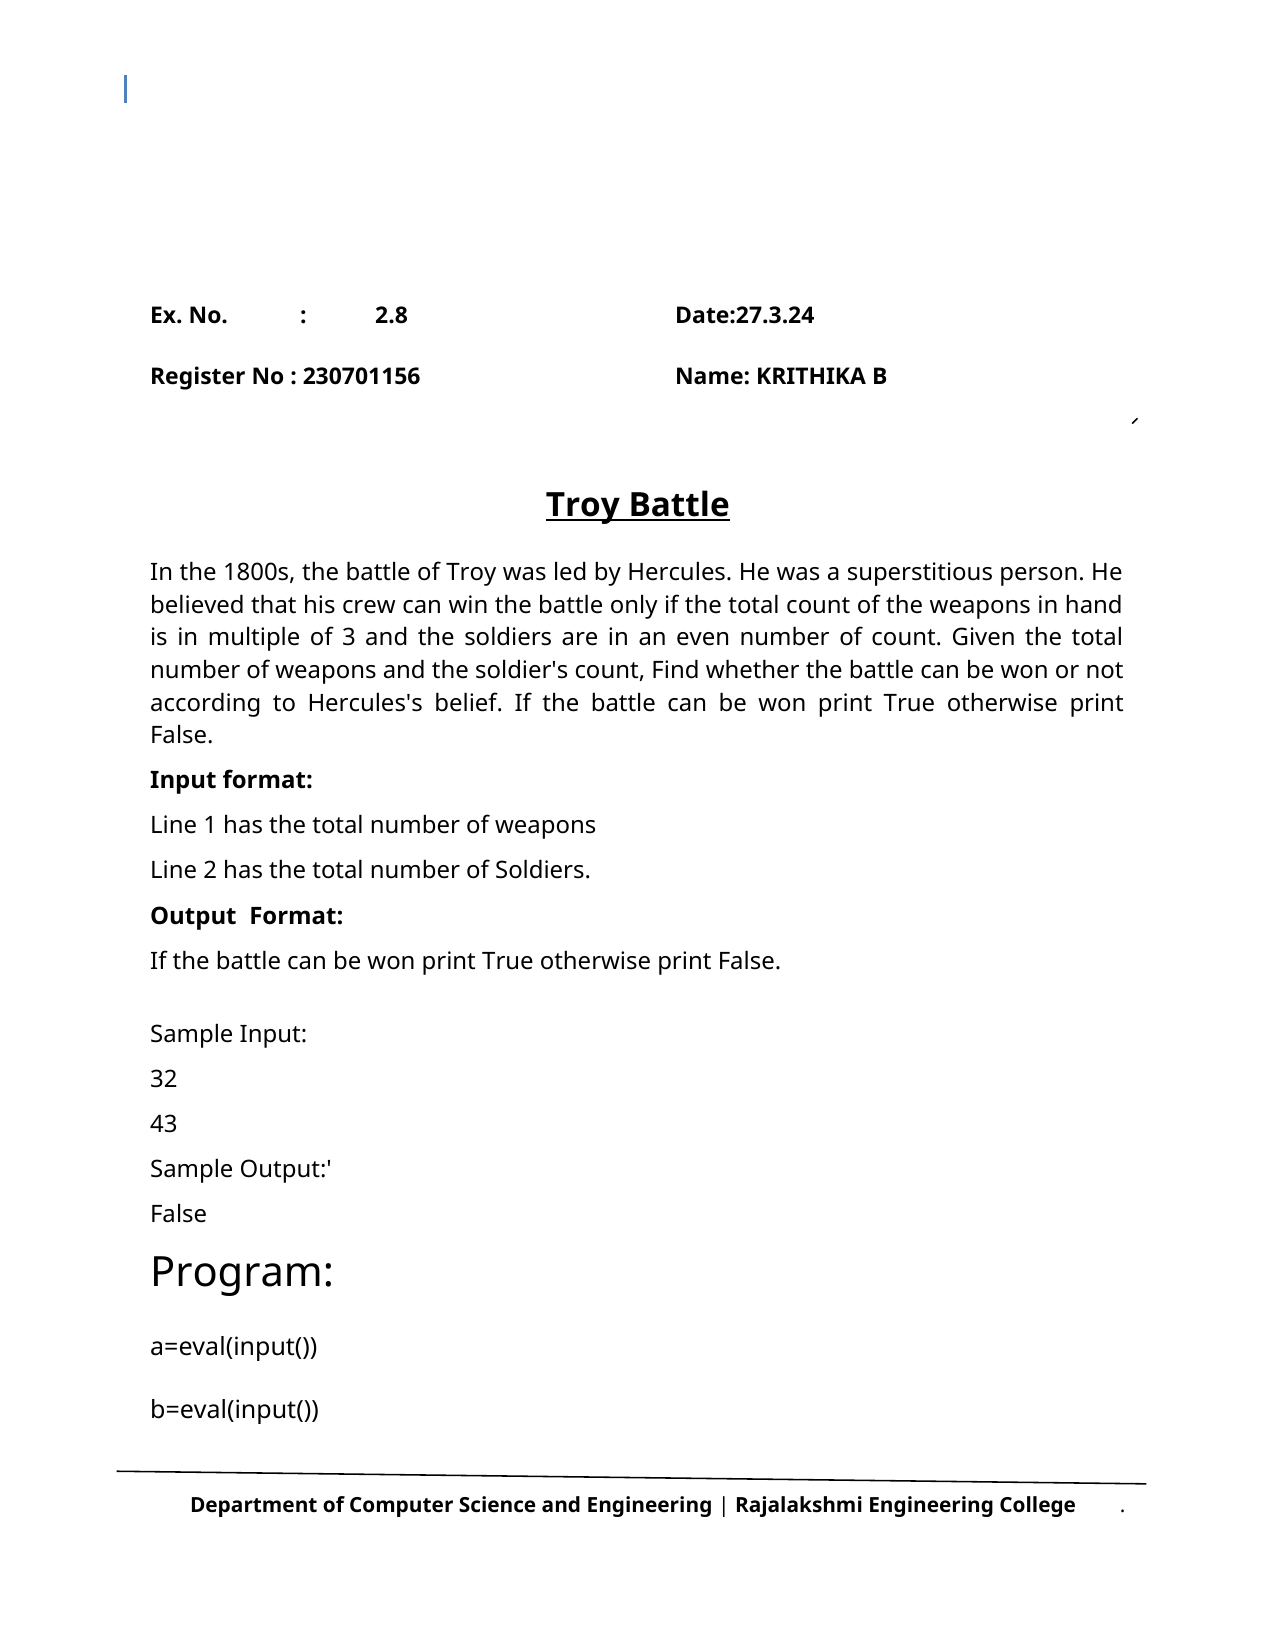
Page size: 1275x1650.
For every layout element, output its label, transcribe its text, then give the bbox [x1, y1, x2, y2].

text a=eval(input()) [150, 1328, 1125, 1362]
text If the battle can be won print True otherwise print False. [150, 943, 1125, 1004]
text False [150, 1197, 1125, 1230]
text Line 1 has the total number of weapons [150, 808, 1125, 841]
text b=eval(input()) [150, 1391, 1125, 1425]
text Line 2 has the total number of Soldiers. [150, 853, 1125, 886]
text Sample Input: [150, 1017, 1125, 1049]
text Ex. No. : 2.8 Date:27.3.24 [150, 299, 1125, 330]
text Sample Output:' [150, 1152, 1125, 1184]
text Troy Battle [150, 480, 1125, 526]
text Input format: [150, 763, 1125, 796]
text Output Format: [150, 898, 1125, 931]
text 43 [150, 1107, 1125, 1139]
text Program: [150, 1242, 1125, 1299]
text Register No : 230701156 Name: KRITHIKA B [150, 359, 1125, 391]
text 32 [150, 1062, 1125, 1094]
text In the 1800s, the battle of Troy was led by Hercules. He was a superstitious person. He believed that his crew can win the battle only if the total count of the weapons in hand is in multiple of 3 and the soldiers are in an even number of count. Given the total number of weapons and the soldier's count, Find whether the battle can be won or not according to Hercules's belief. If the battle can be won print True otherwise print False. [150, 555, 1125, 751]
